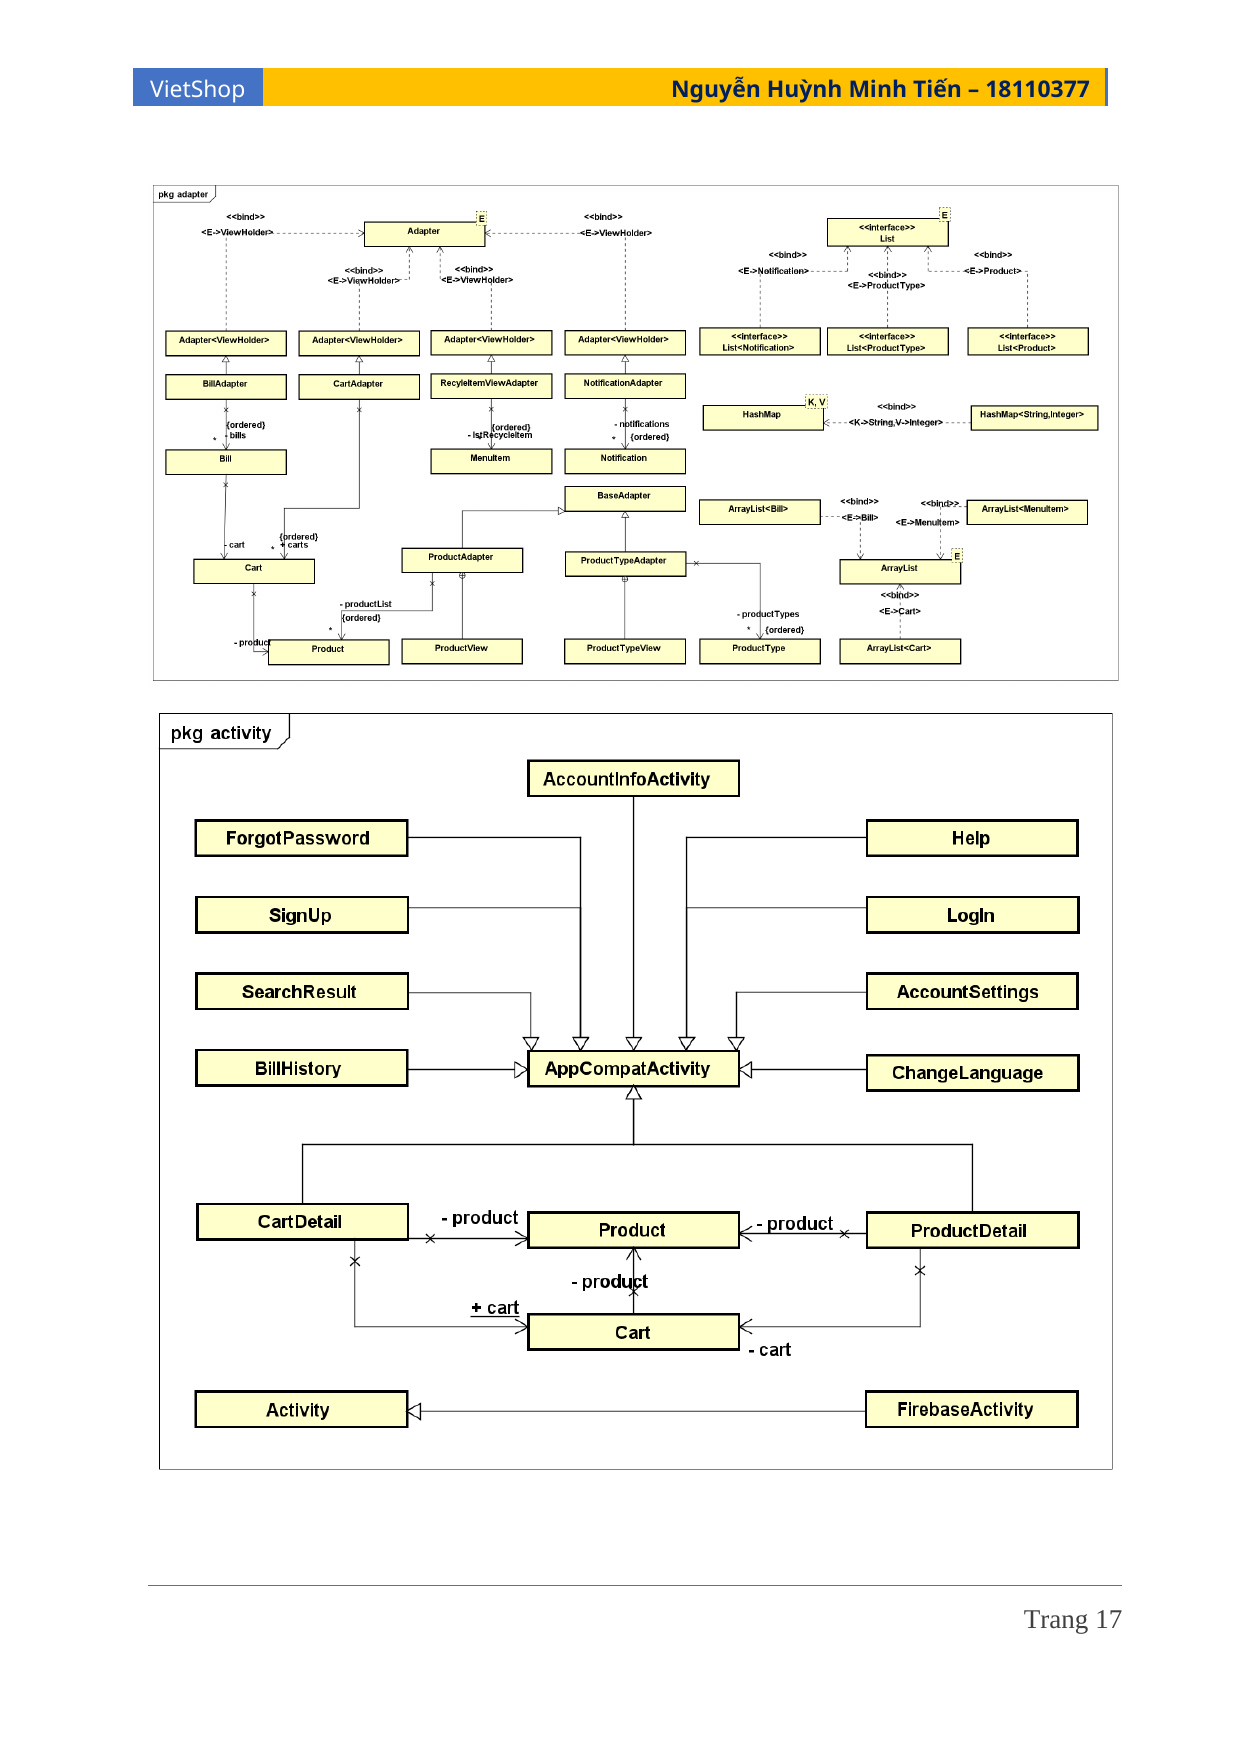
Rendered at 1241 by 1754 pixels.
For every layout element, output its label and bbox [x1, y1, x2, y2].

picture [147, 179, 1123, 686]
picture [147, 701, 1123, 1480]
